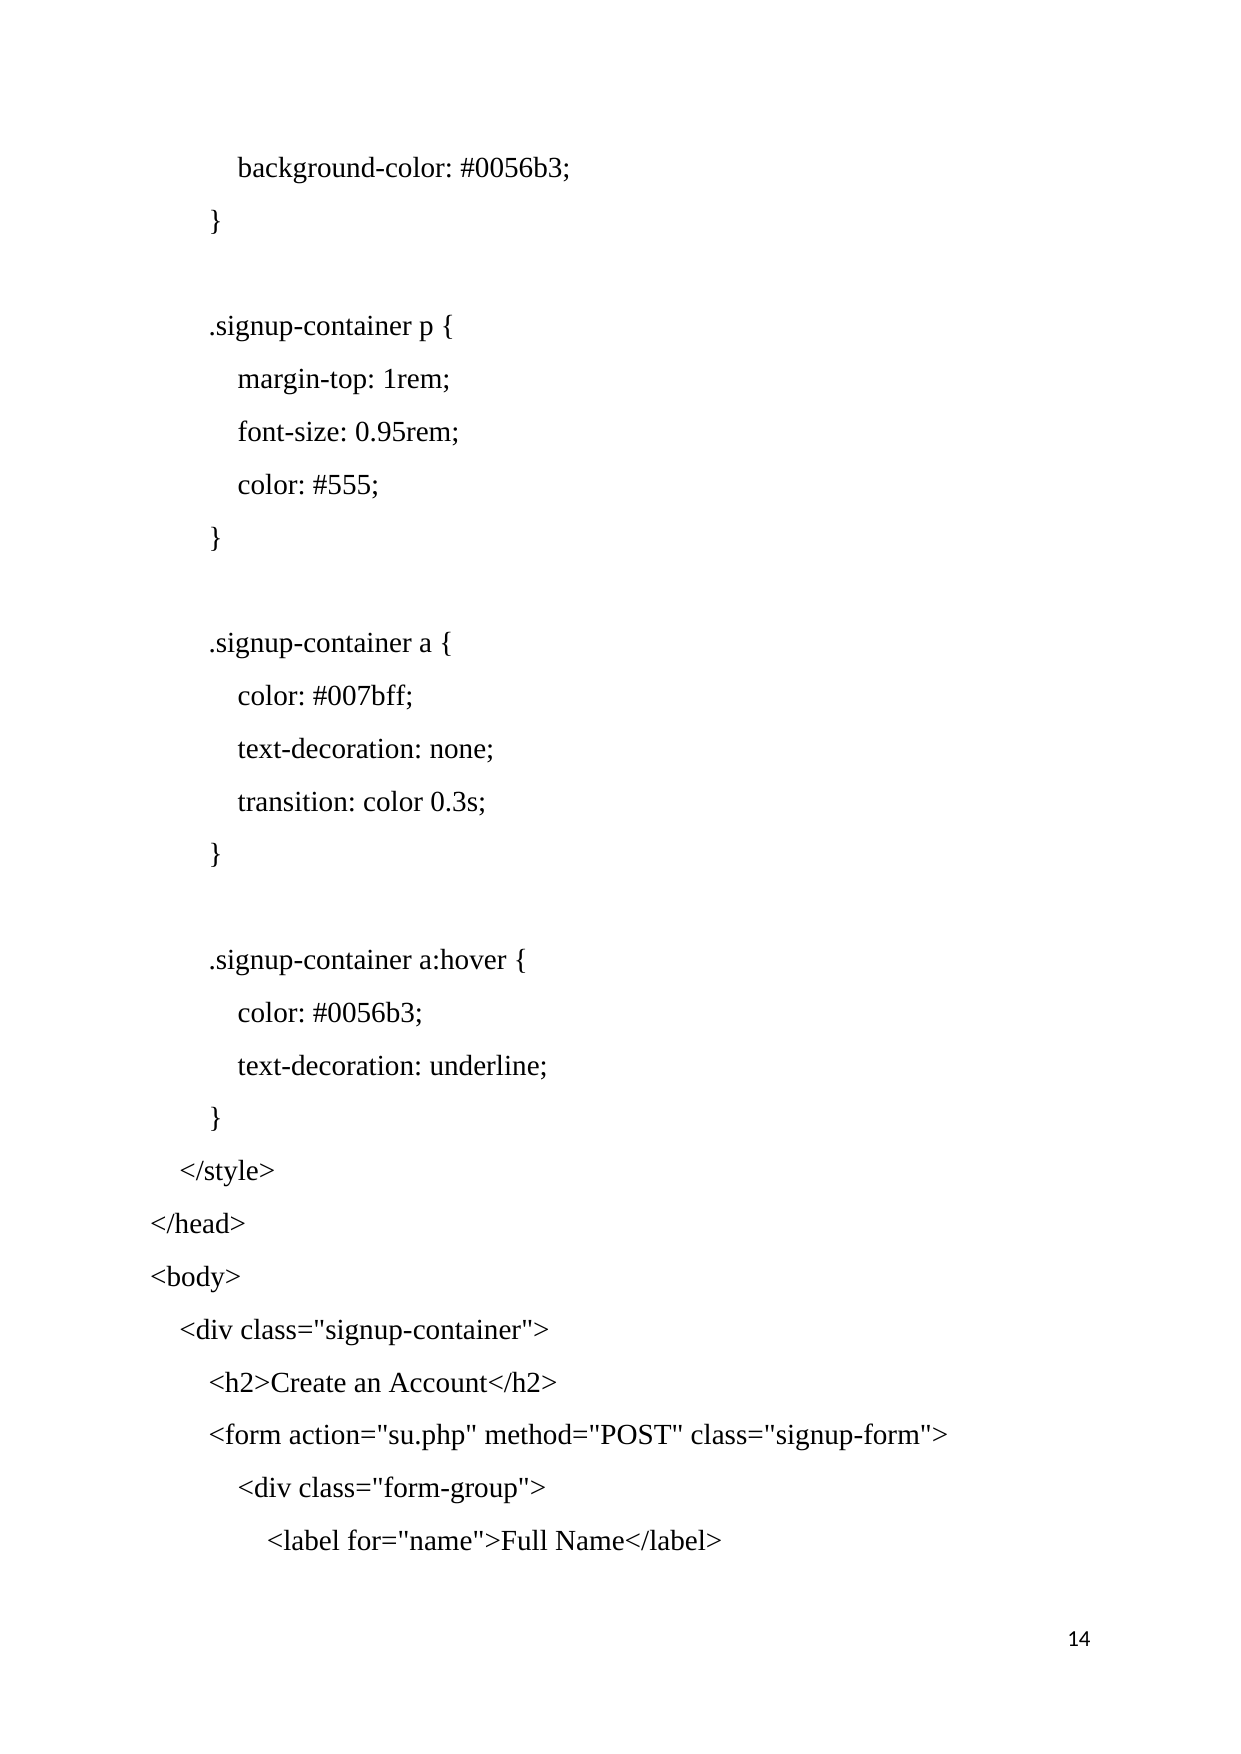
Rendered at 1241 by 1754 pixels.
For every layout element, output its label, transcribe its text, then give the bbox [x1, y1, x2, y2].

text <div class="signup-container"> [150, 1312, 1090, 1345]
text } [150, 203, 1090, 236]
text color: #0056b3; [150, 995, 1090, 1028]
text background-color: #0056b3; [150, 150, 1090, 183]
text .signup-container p { [150, 308, 1090, 342]
text <div class="form-group"> [150, 1470, 1090, 1504]
text </head> [150, 1206, 1090, 1240]
text font-size: 0.95rem; [150, 414, 1090, 448]
text <body> [150, 1259, 1090, 1293]
text } [150, 837, 1090, 870]
text .signup-container a { [150, 625, 1090, 659]
text text-decoration: underline; [150, 1048, 1090, 1081]
text margin-top: 1rem; [150, 361, 1090, 395]
text } [150, 1101, 1090, 1134]
text <h2>Create an Account</h2> [150, 1365, 1090, 1398]
text <form action="su.php" method="POST" class="signup-form"> [150, 1417, 1090, 1451]
text </style> [150, 1153, 1090, 1187]
text <label for="name">Full Name</label> [150, 1523, 1090, 1557]
text color: #555; [150, 467, 1090, 500]
text .signup-container a:hover { [150, 942, 1090, 976]
text transition: color 0.3s; [150, 784, 1090, 817]
text color: #007bff; [150, 678, 1090, 712]
text } [150, 520, 1090, 553]
text text-decoration: none; [150, 731, 1090, 764]
